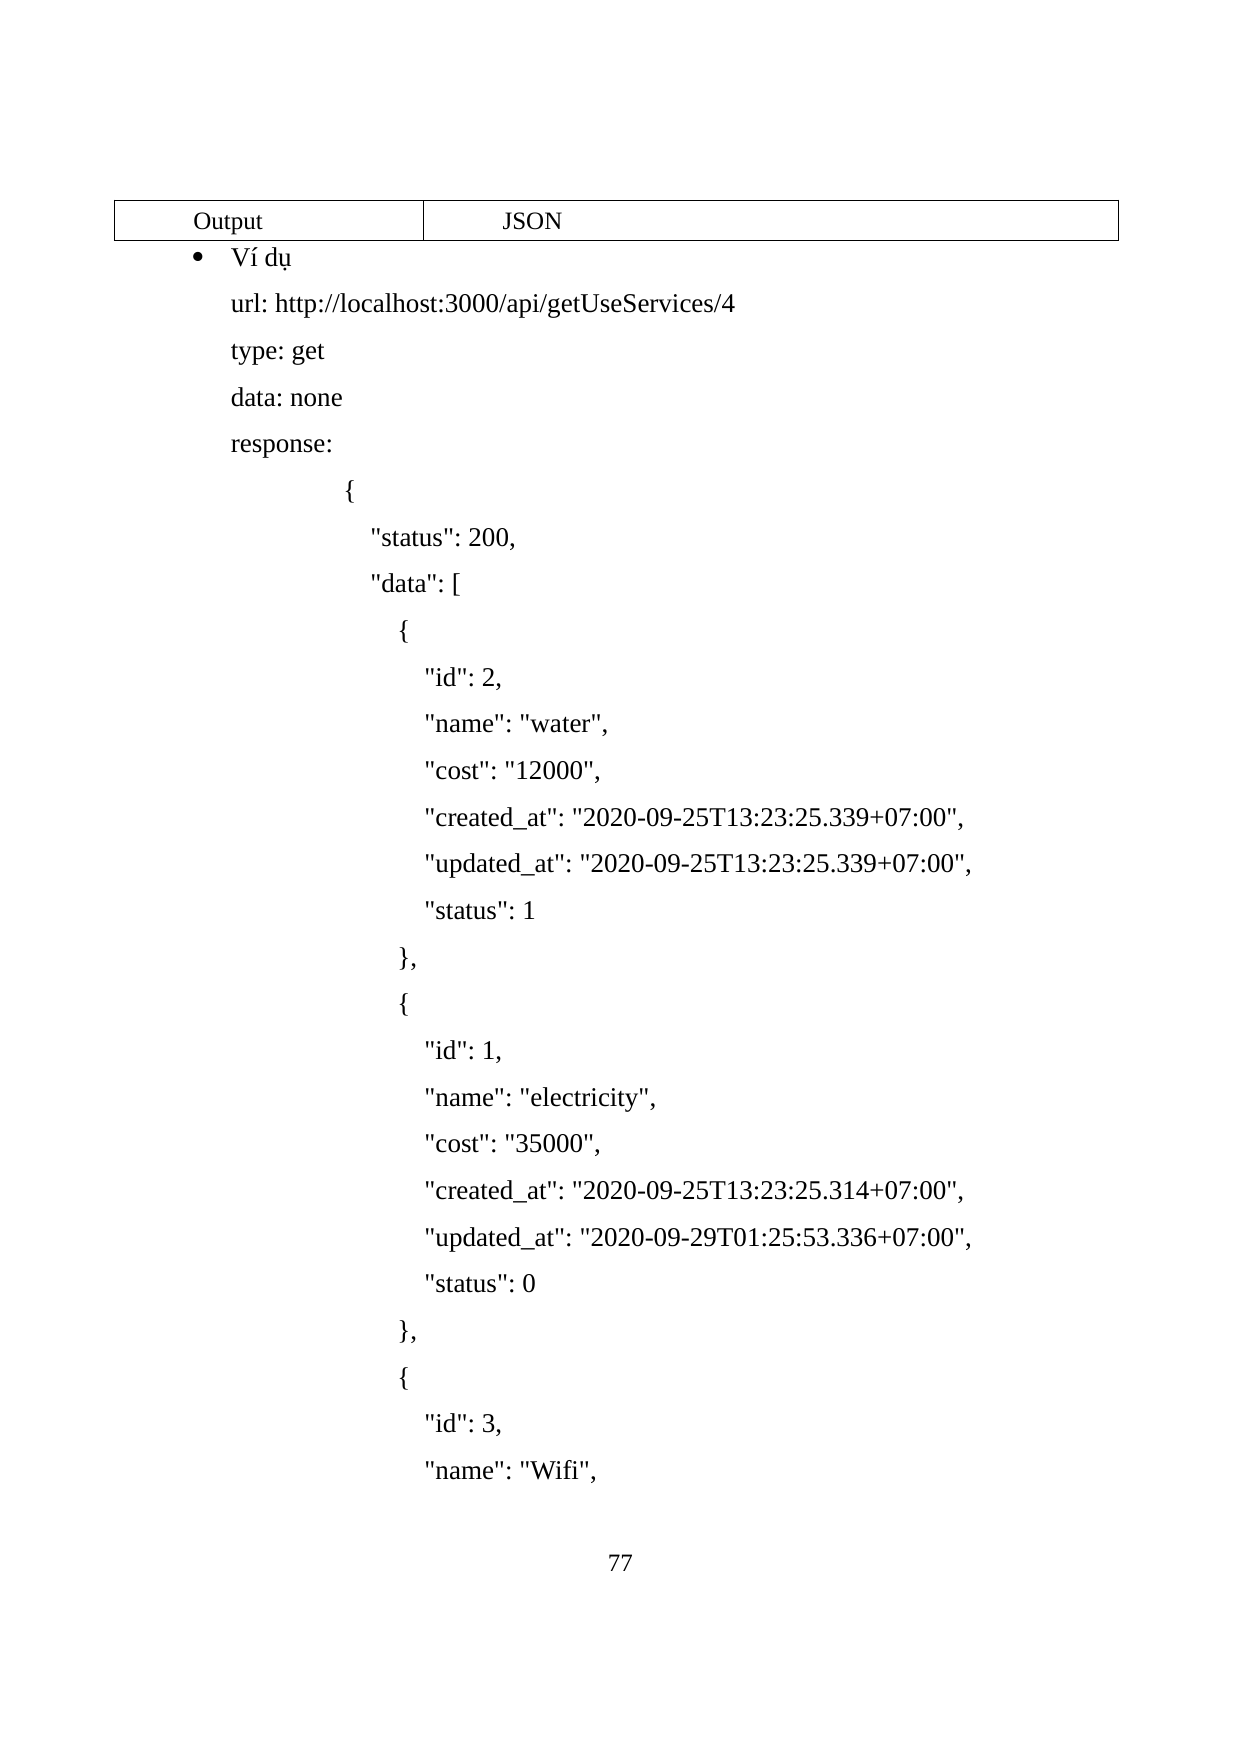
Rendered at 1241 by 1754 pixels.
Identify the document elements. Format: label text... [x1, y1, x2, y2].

text "created_at": "2020-09-25T13:23:25.314+07:00", [343, 1174, 1122, 1205]
text { [343, 1361, 1122, 1392]
text "created_at": "2020-09-25T13:23:25.339+07:00", [343, 801, 1122, 832]
text { [343, 988, 1122, 1019]
text "status": 200, [343, 521, 1122, 552]
text "name": "Wifi", [343, 1454, 1122, 1485]
table_cell JSON [424, 201, 1118, 240]
text data: none [231, 381, 1122, 412]
text { [343, 614, 1122, 645]
text "cost": "35000", [343, 1128, 1122, 1159]
text "id": 3, [343, 1408, 1122, 1439]
text "status": 0 [343, 1268, 1122, 1299]
text "data": [ [343, 568, 1122, 599]
table_cell Output [115, 201, 423, 240]
text "updated_at": "2020-09-29T01:25:53.336+07:00", [343, 1221, 1122, 1252]
list Ví dụ [193, 241, 1122, 272]
text { [343, 474, 1122, 505]
text "name": "water", [343, 708, 1122, 739]
text "cost": "12000", [343, 754, 1122, 785]
text "status": 1 [343, 894, 1122, 925]
text type: get [231, 334, 1122, 365]
text }, [343, 1314, 1122, 1345]
text response: [231, 428, 1122, 459]
text "updated_at": "2020-09-25T13:23:25.339+07:00", [343, 848, 1122, 879]
text }, [343, 941, 1122, 972]
text "name": "electricity", [343, 1081, 1122, 1112]
text url: http://localhost:3000/api/getUseServices/4 [231, 288, 1122, 319]
text "id": 1, [343, 1034, 1122, 1065]
text "id": 2, [343, 661, 1122, 692]
